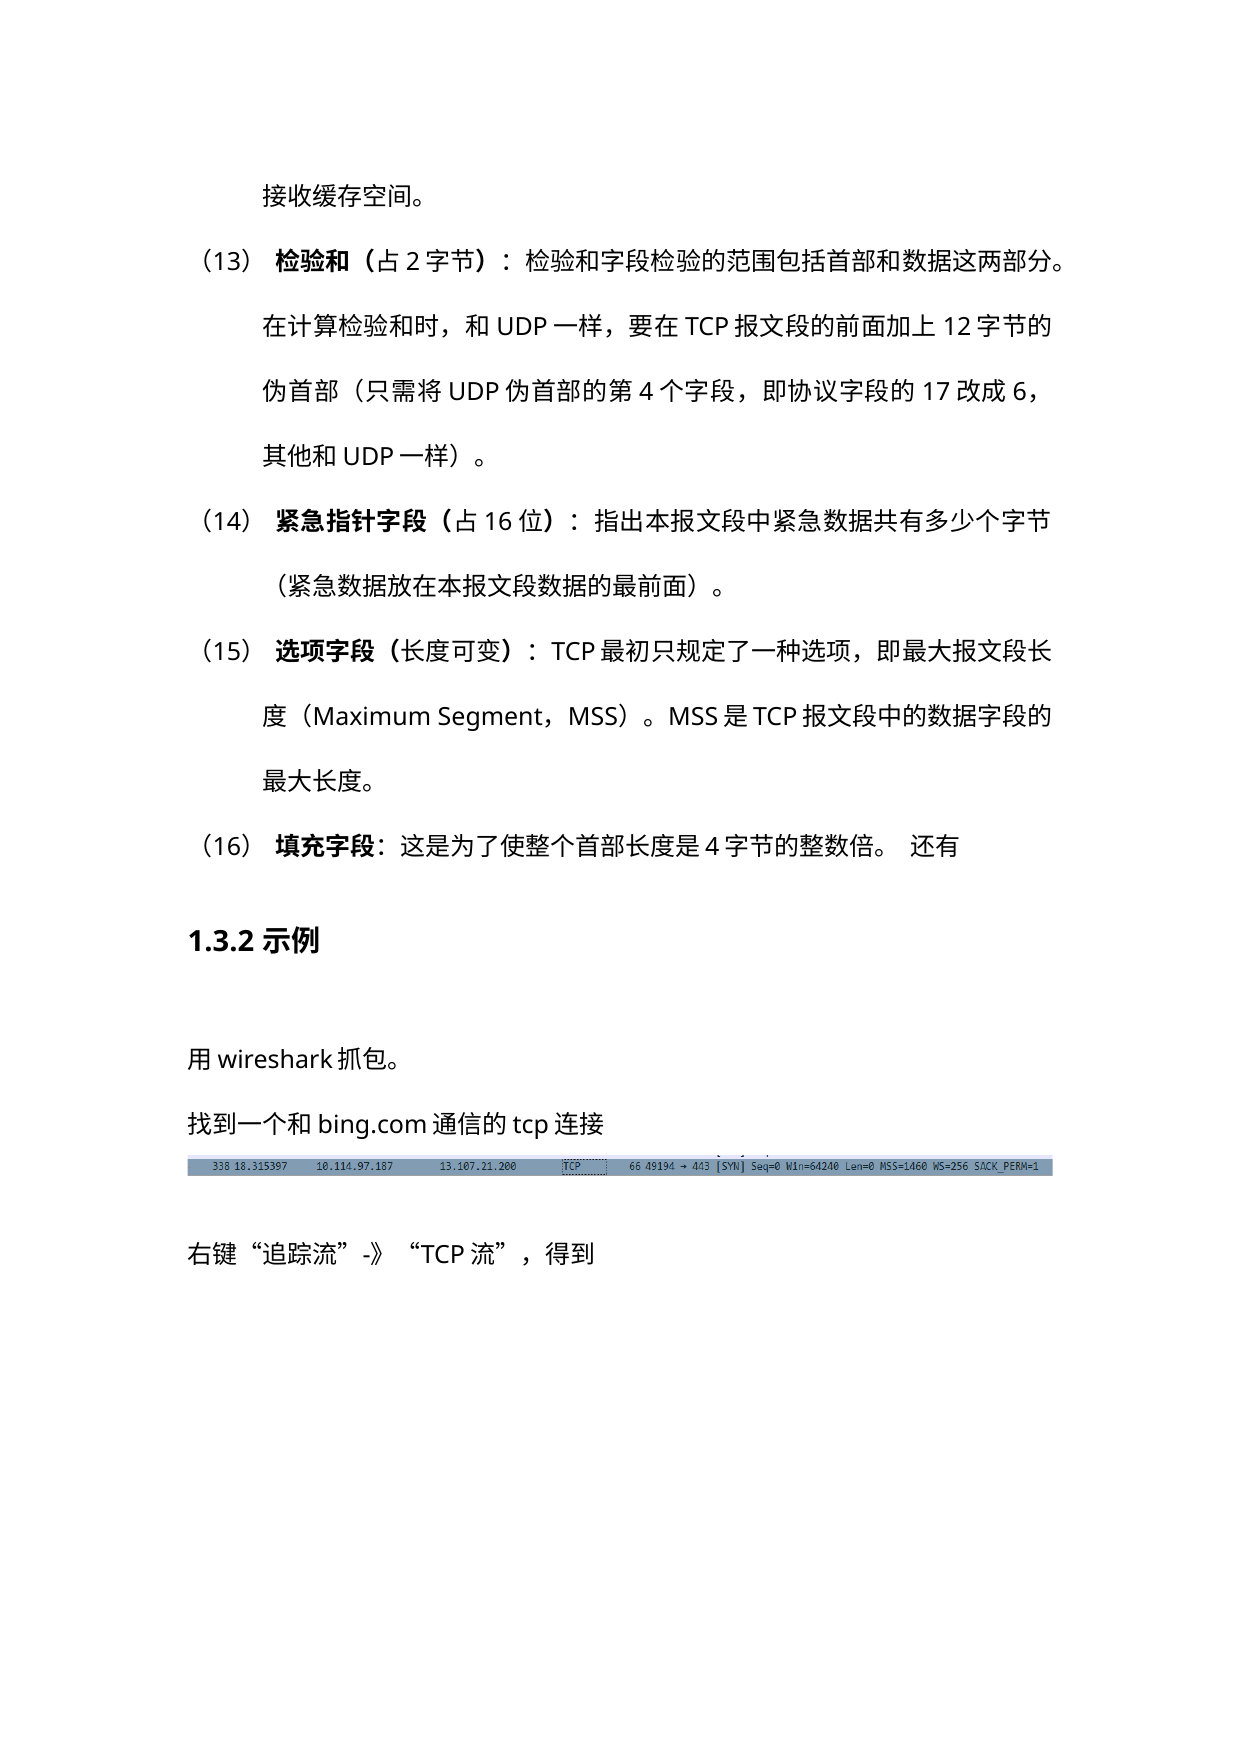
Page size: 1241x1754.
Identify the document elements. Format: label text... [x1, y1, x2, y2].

list 检验和（占2字节）：检验和字段检验的范围包括首部和数据这两部分。在计算检验和时，和UDP一样，要在TCP报文段的前面加上12字节的伪首部（只需将UDP伪首部的第4个字段，即协议字段的17改成6，其他和UDP一样）。 [187, 227, 1053, 487]
subtitle 1.3.2 示例 [187, 906, 1053, 971]
list 填充字段：这是为了使整个首部长度是4字节的整数倍。 还有 [187, 812, 1053, 877]
list 紧急指针字段（占16位）：指出本报文段中紧急数据共有多少个字节（紧急数据放在本报文段数据的最前面）。 [187, 487, 1053, 617]
text 右键“追踪流”-》“TCP流”，得到 [187, 1220, 1053, 1285]
picture [187, 1155, 1053, 1176]
text 用wireshark抓包。 [187, 1025, 1053, 1090]
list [262, 162, 1053, 227]
text 找到一个和bing.com通信的tcp连接 [187, 1090, 1053, 1155]
list 选项字段（长度可变）：TCP最初只规定了一种选项，即最大报文段长度（Maximum Segment，MSS）。MSS是TCP报文段中的数据字段的最大长度。 [187, 617, 1053, 812]
